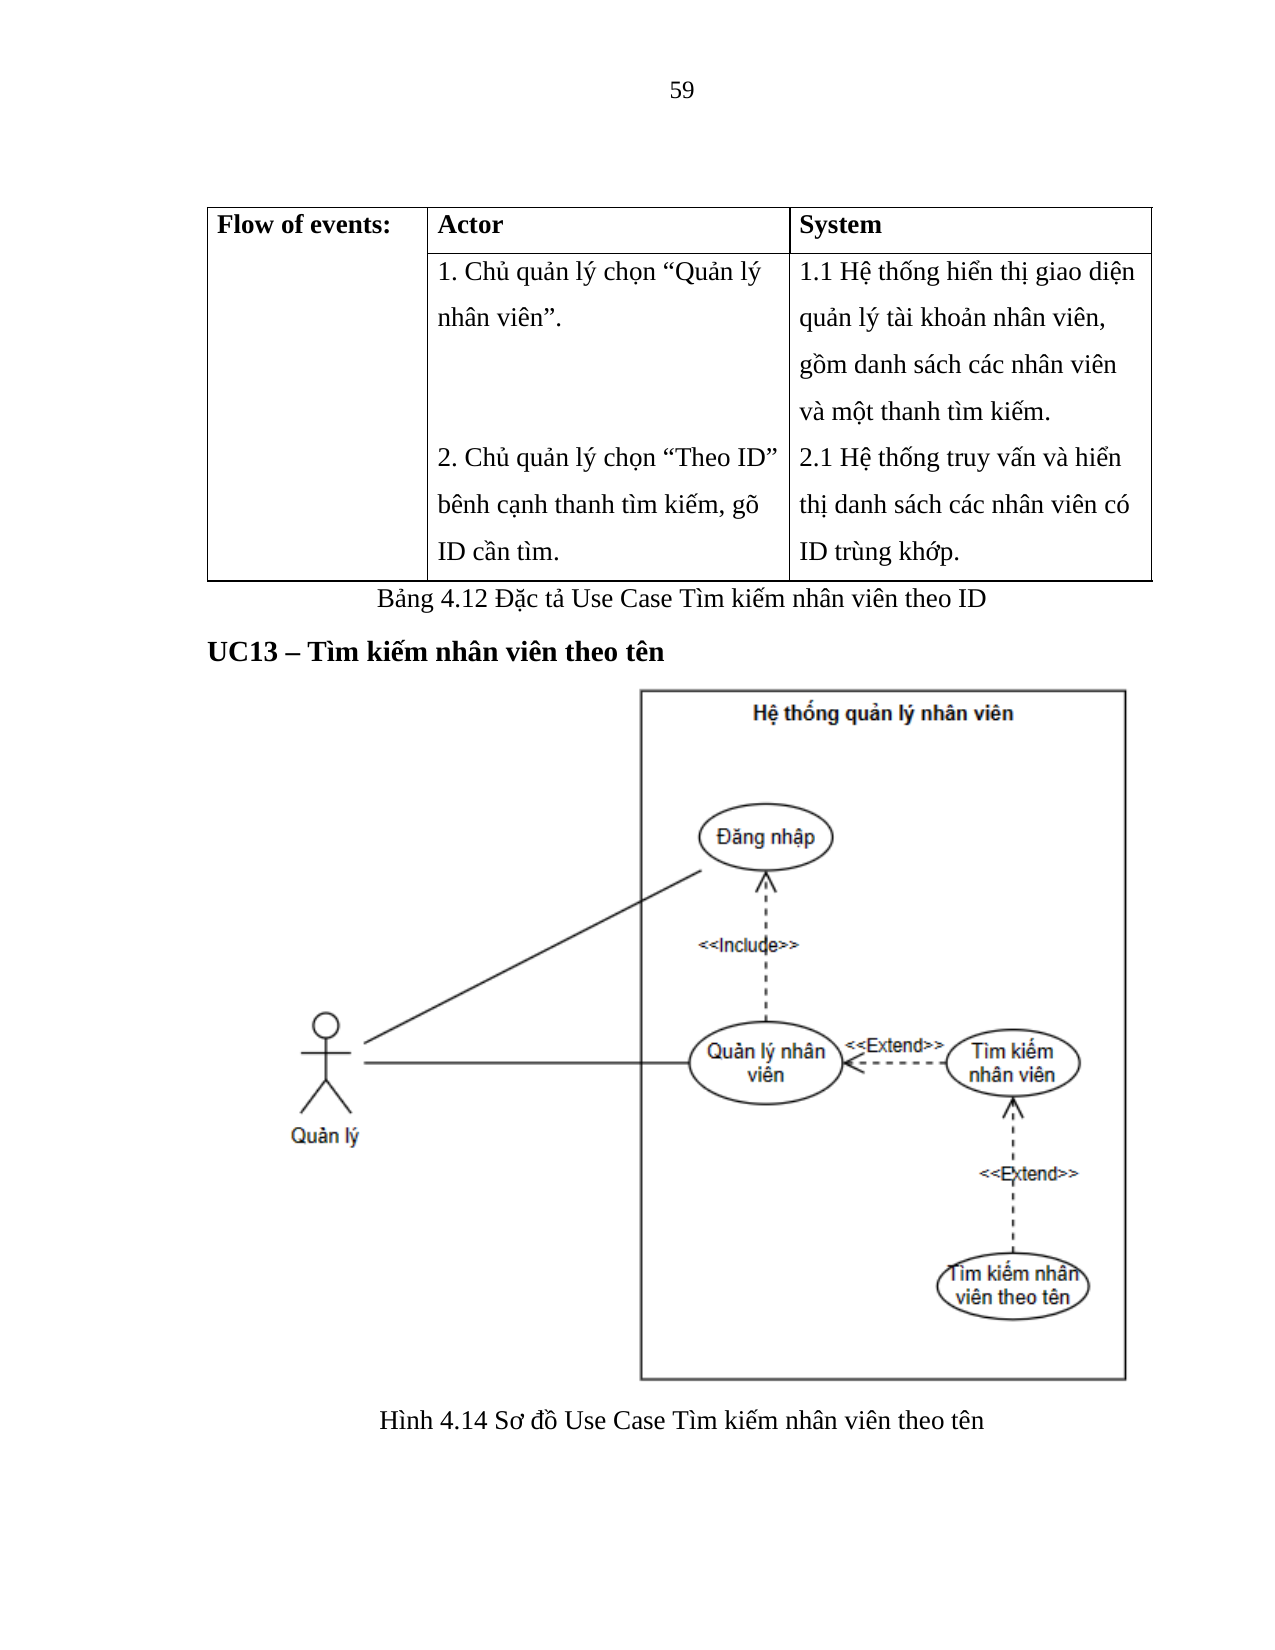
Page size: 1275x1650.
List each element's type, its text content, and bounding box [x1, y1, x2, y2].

table_cell 1. Chủ quản lý chọn “Quản lý nhân viên”. 2. Chủ quản lý chọn “Theo ID” bênh cạnh thanh tìm kiếm, gõ ID cần tìm. [428, 254, 789, 580]
picture [281, 684, 1135, 1389]
text Bảng 4.12 Đặc tả Use Case Tìm kiếm nhân viên theo ID [207, 582, 1157, 613]
table_cell Flow of events: [208, 208, 427, 580]
table_cell System [791, 208, 1151, 253]
table_cell 1.1 Hệ thống hiển thị giao diện quản lý tài khoản nhân viên, gồm danh sách các nhân viên và một thanh tìm kiếm. 2.1 Hệ thống truy vấn và hiển thị danh sách các nhân viên có ID trùng khớp. [790, 254, 1151, 580]
text Hình 4.14 Sơ đồ Use Case Tìm kiếm nhân viên theo tên [207, 1404, 1157, 1436]
text UC13 – Tìm kiếm nhân viên theo tên [207, 634, 1157, 667]
table_cell Actor [428, 208, 789, 253]
